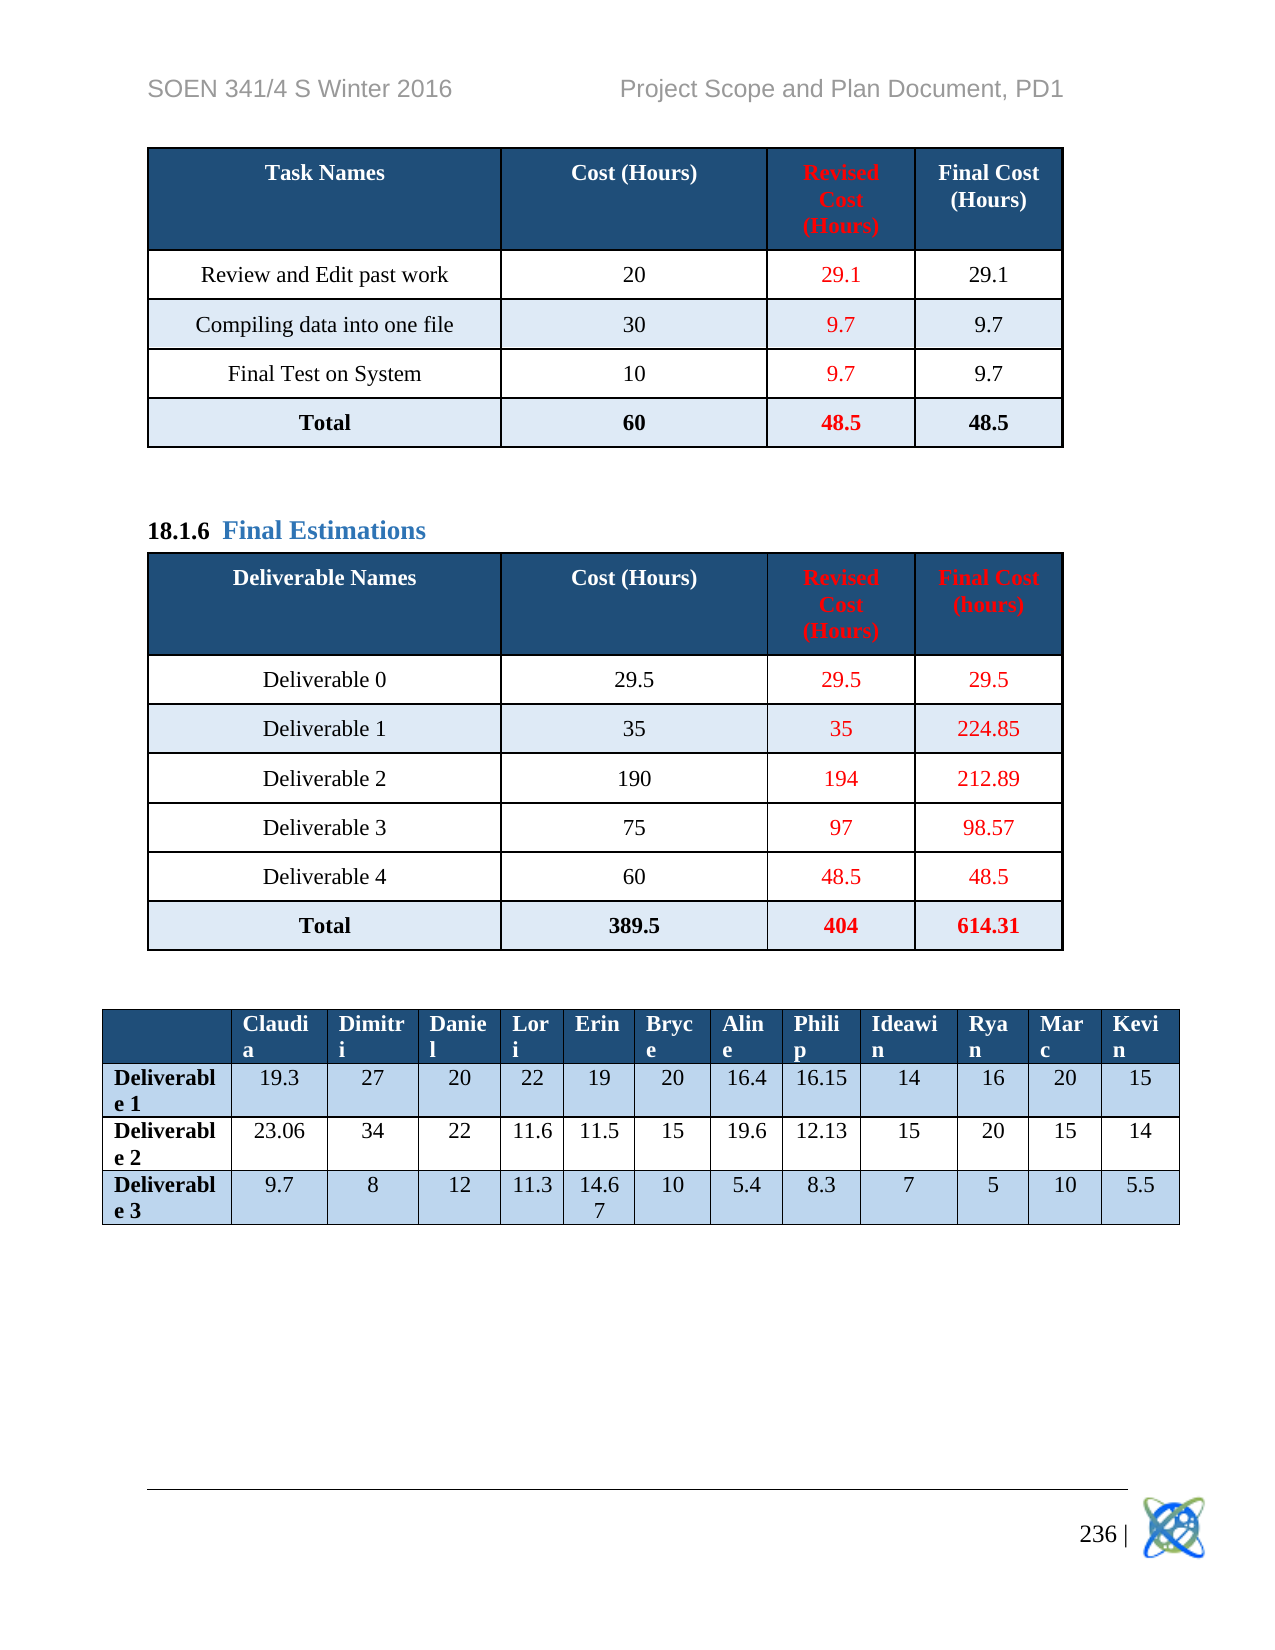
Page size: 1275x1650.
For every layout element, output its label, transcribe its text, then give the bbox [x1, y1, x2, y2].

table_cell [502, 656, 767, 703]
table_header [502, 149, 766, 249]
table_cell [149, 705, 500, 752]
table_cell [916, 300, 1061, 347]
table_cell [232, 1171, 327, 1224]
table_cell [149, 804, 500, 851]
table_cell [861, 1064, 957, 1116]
picture [1123, 1490, 1224, 1566]
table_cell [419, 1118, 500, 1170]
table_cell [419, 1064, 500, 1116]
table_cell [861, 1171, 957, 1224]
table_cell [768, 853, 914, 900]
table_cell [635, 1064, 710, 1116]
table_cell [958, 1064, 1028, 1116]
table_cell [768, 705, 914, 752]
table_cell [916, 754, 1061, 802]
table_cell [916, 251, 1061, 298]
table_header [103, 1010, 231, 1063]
text Final Estimations [147, 514, 1128, 546]
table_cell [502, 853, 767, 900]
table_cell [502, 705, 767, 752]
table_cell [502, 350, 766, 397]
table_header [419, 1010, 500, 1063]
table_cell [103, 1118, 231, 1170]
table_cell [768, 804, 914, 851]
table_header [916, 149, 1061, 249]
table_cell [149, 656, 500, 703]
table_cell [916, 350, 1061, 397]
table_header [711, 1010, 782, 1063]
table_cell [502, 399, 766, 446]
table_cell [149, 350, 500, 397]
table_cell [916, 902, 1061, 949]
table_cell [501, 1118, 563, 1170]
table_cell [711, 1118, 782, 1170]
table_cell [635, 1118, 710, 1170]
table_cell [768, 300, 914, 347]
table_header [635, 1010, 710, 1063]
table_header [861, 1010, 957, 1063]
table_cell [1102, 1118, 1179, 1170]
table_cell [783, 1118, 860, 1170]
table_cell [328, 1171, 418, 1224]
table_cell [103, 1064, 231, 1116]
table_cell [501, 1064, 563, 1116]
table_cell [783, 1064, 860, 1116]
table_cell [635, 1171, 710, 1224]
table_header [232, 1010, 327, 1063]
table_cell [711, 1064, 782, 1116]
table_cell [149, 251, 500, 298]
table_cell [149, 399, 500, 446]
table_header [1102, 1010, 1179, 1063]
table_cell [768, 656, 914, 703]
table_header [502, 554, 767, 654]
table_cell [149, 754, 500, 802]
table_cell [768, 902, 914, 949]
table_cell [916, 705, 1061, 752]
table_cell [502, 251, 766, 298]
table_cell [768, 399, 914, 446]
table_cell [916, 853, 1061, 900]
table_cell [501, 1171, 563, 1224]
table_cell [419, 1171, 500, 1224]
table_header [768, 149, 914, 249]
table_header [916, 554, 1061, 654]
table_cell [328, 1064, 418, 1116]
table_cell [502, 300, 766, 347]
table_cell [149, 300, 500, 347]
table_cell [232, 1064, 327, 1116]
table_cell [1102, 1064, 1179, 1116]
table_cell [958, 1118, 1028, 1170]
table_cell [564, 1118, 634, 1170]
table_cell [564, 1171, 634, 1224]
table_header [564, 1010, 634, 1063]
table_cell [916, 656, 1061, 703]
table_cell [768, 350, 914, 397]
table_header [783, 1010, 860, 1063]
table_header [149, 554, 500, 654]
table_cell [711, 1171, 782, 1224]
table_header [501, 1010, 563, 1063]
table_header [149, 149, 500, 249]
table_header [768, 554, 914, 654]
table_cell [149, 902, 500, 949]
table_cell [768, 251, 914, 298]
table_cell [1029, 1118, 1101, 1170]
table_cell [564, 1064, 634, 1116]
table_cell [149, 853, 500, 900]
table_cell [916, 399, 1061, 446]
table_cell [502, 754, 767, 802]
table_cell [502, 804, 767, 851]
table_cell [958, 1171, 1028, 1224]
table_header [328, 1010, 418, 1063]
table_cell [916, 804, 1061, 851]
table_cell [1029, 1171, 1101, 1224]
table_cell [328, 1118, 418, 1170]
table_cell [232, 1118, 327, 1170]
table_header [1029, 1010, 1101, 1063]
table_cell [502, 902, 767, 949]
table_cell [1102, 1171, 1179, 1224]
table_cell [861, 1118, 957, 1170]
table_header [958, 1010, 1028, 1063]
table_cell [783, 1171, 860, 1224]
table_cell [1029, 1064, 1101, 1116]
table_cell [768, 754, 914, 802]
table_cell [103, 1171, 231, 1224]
